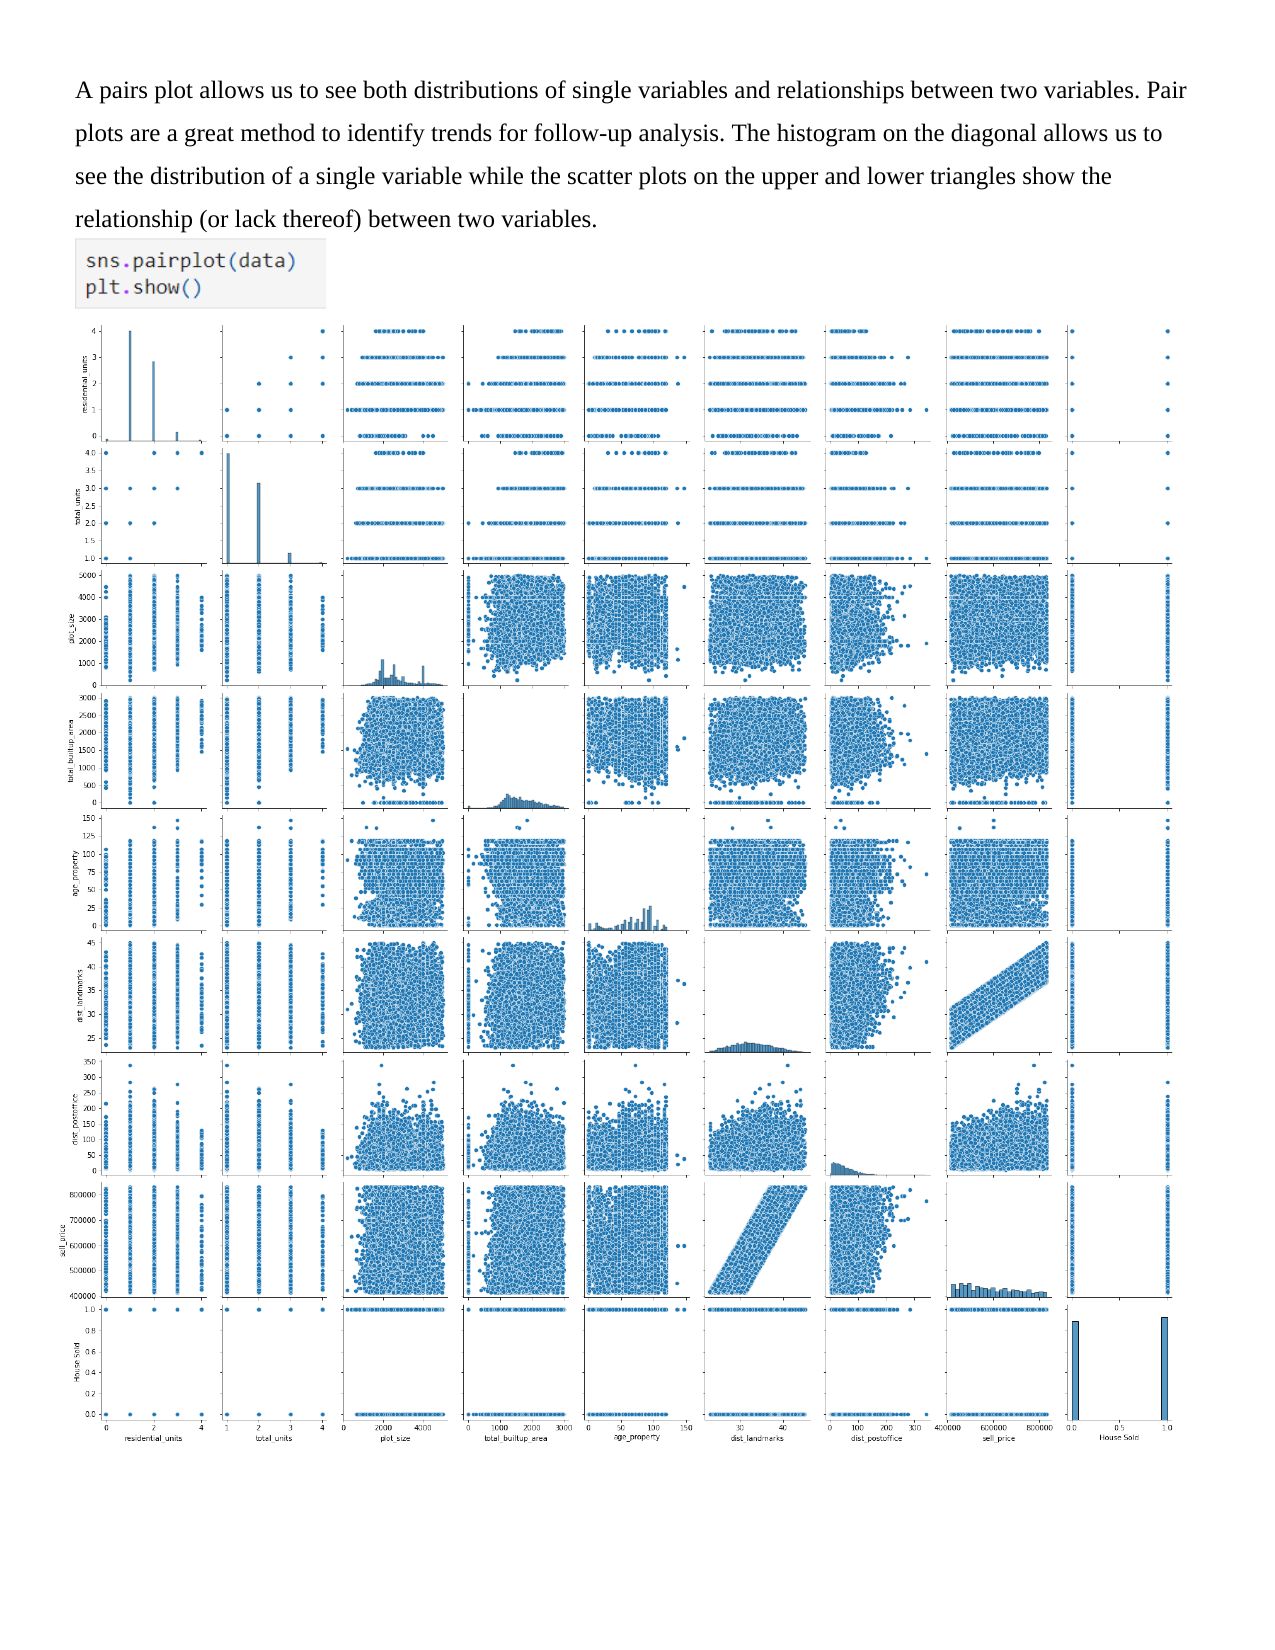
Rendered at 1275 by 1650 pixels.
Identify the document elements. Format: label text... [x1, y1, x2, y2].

list A pairs plot allows us to see both distributions of single variables and relationships between two variables. Pair plots are a great method to identify trends for follow-up analysis. The histogram on the diagonal allows us to see the distribution of a single variable while the scatter plots on the upper and lower triangles show the relationship (or lack thereof) between two variables. [75, 75, 1200, 233]
picture [75, 236, 327, 311]
picture [53, 321, 1177, 1447]
